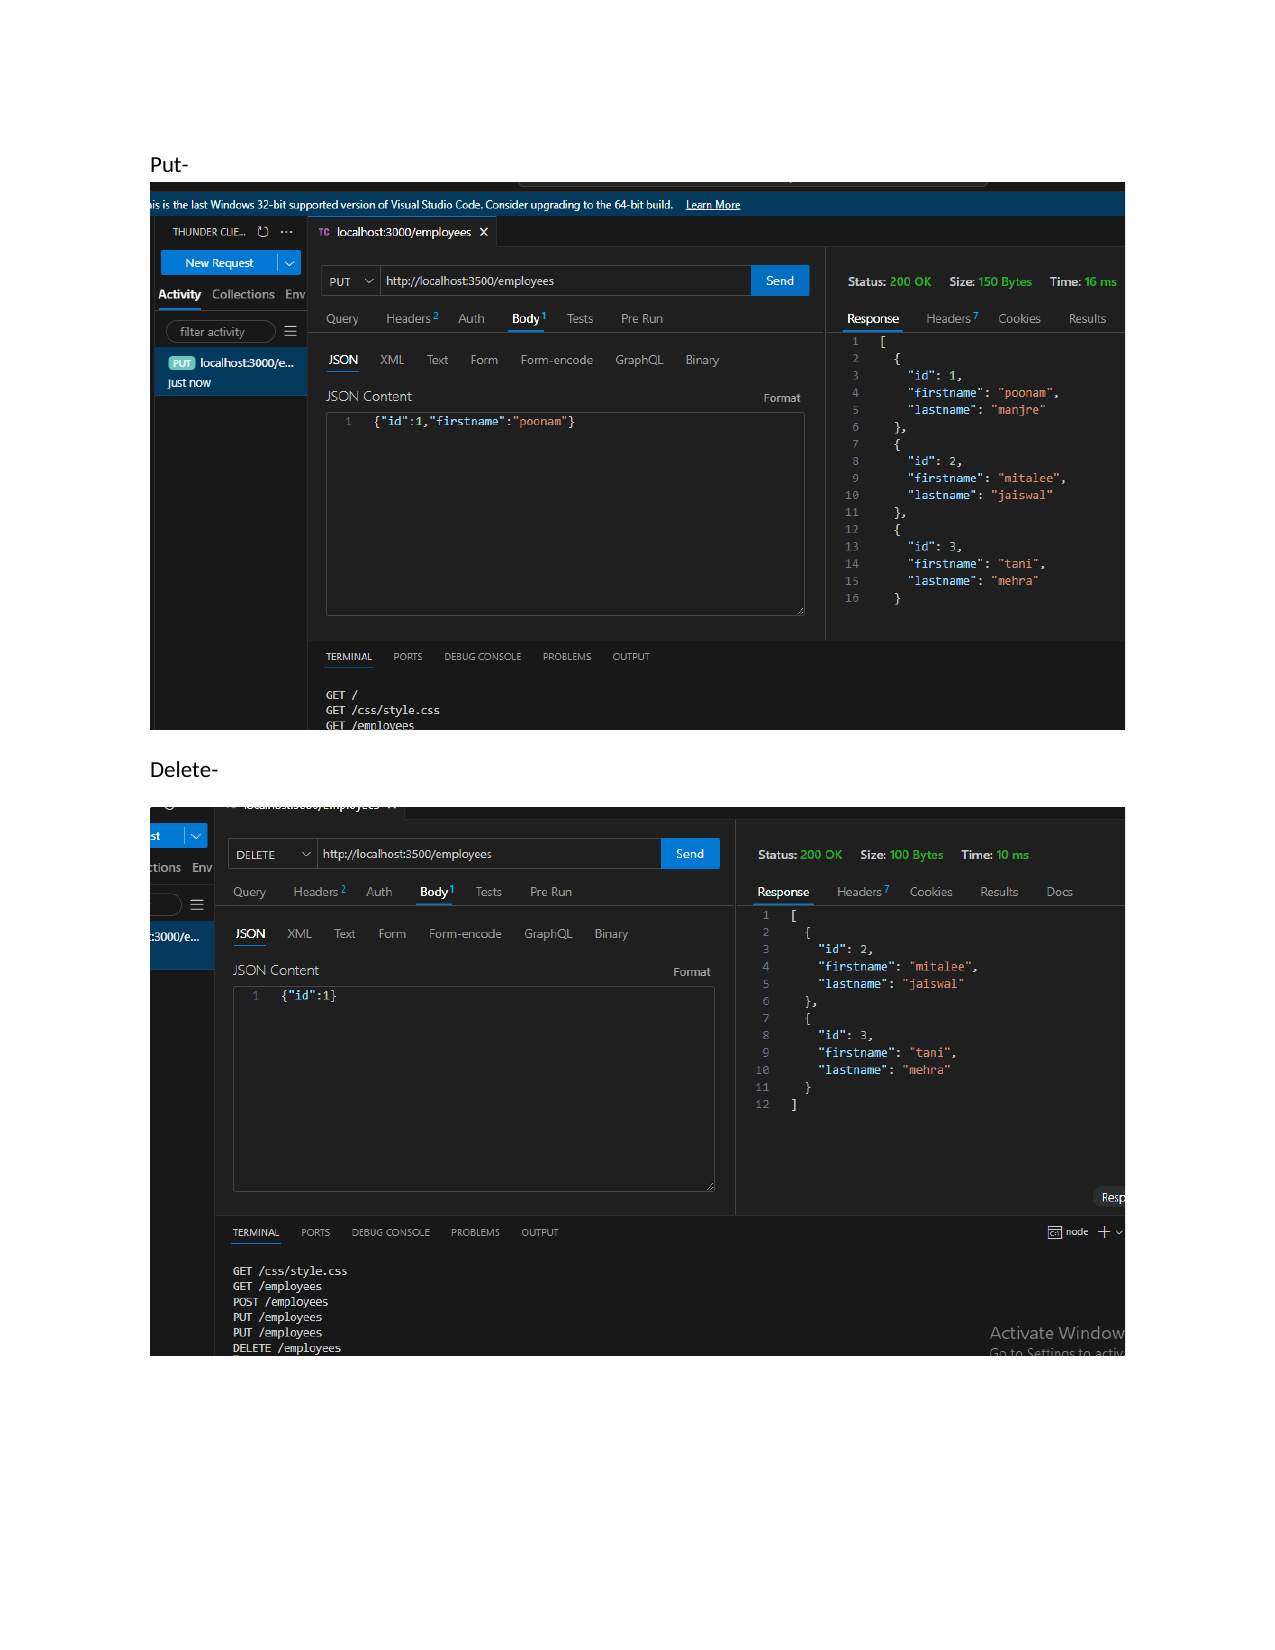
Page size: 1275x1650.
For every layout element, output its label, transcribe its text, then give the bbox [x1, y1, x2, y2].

text Delete- [150, 755, 1125, 783]
picture [150, 182, 1125, 730]
text Put- [150, 150, 1125, 182]
picture [150, 807, 1125, 1356]
